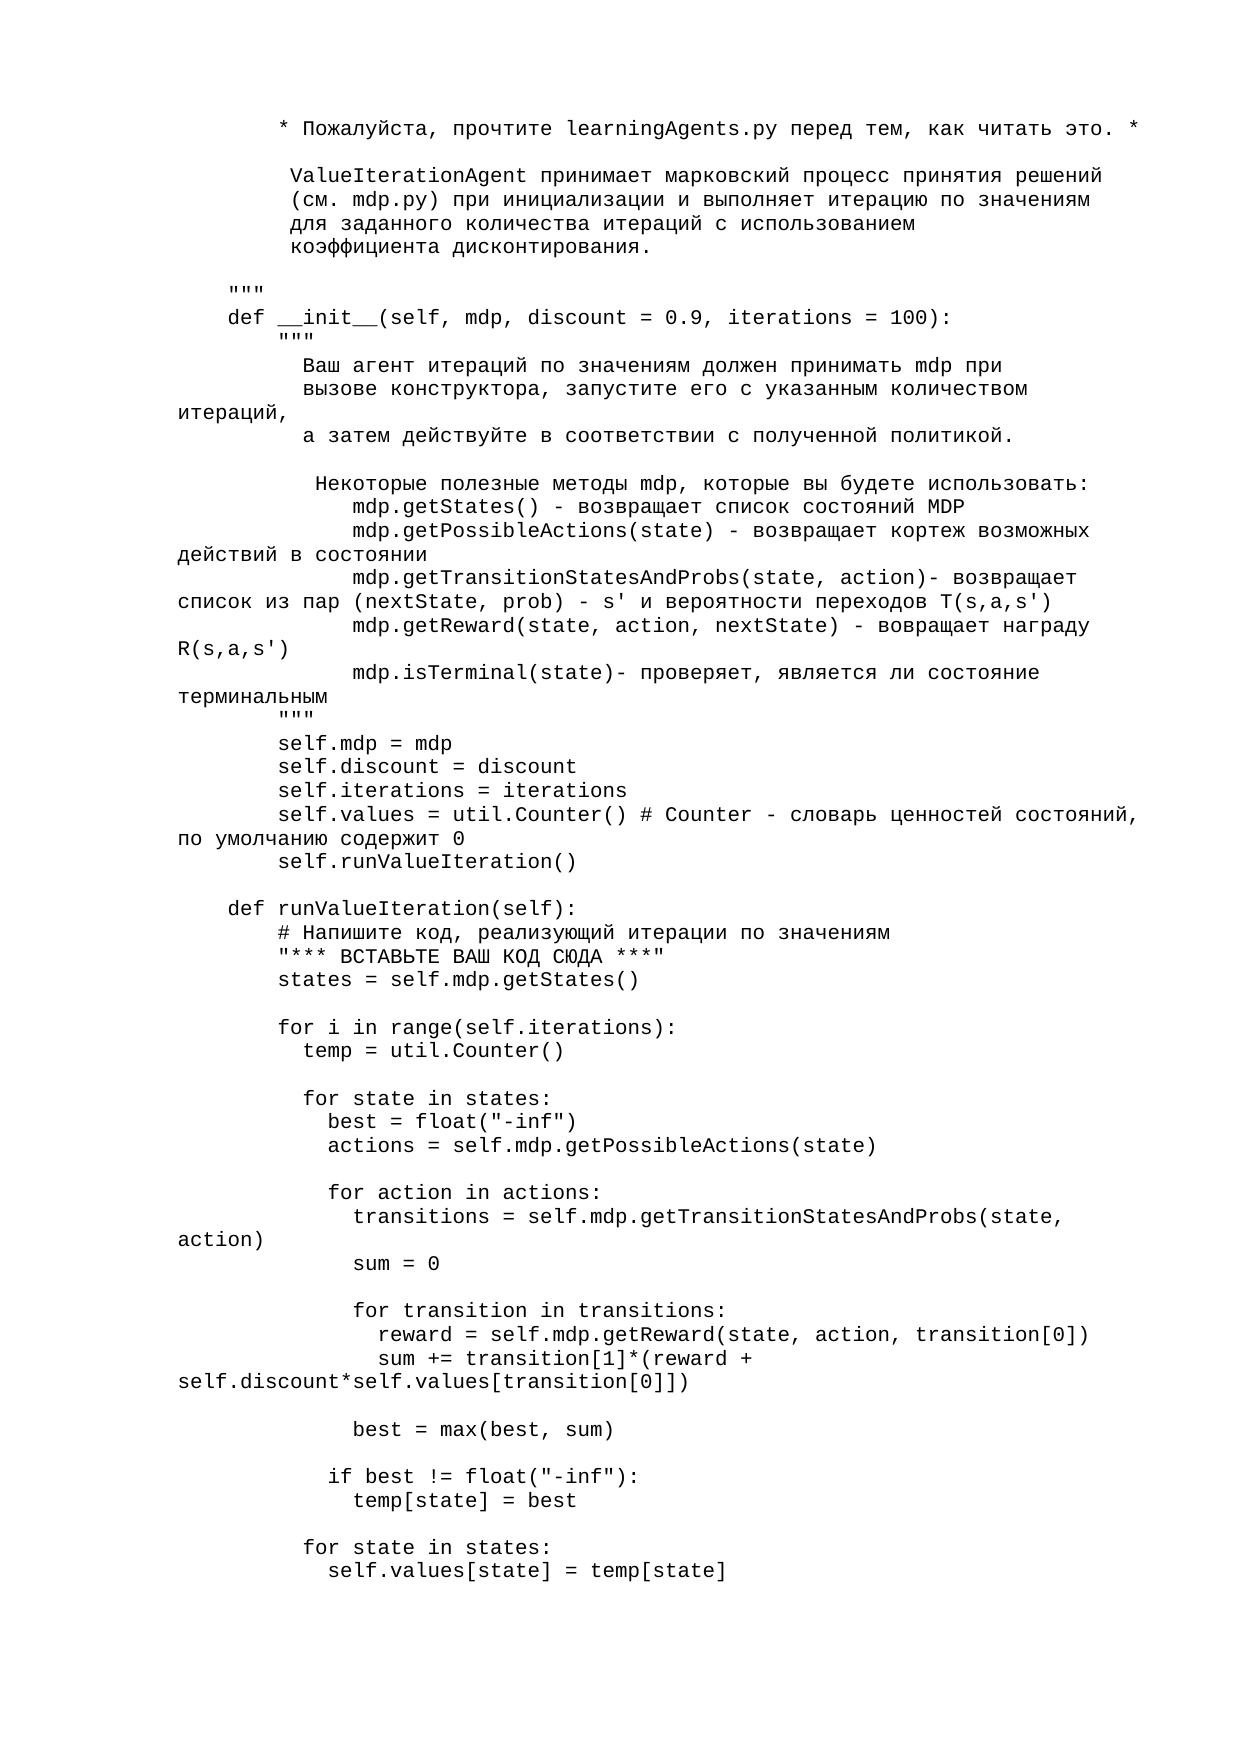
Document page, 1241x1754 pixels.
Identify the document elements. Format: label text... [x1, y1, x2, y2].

text for action in actions: [177, 1182, 1152, 1206]
text temp = util.Counter() [177, 1040, 1152, 1064]
text def __init__(self, mdp, discount = 0.9, iterations = 100): [177, 307, 1152, 331]
text transitions = self.mdp.getTransitionStatesAndProbs(state, action) [177, 1206, 1152, 1253]
text if best != float("-inf"): [177, 1466, 1152, 1489]
text mdp.getTransitionStatesAndProbs(state, action)- возвращает список из пар (nextState, prob) - s' и вероятности переходов T(s,a,s') [177, 567, 1152, 615]
text (см. mdp.py) при инициализации и выполняет итерацию по значениям [177, 189, 1152, 213]
text mdp.getReward(state, action, nextState) - вовращает награду R(s,a,s') [177, 615, 1152, 662]
text """ [177, 709, 1152, 733]
text self.runValueIteration() [177, 851, 1152, 875]
text """ [177, 284, 1152, 307]
text # Напишите код, реализующий итерации по значениям [177, 922, 1152, 946]
text best = float("-inf") [177, 1111, 1152, 1135]
text mdp.getStates() - возвращает список состояний MDP [177, 496, 1152, 520]
text """ [177, 331, 1152, 354]
text best = max(best, sum) [177, 1419, 1152, 1442]
text sum = 0 [177, 1253, 1152, 1277]
text for state in states: [177, 1537, 1152, 1561]
text self.values[state] = temp[state] [177, 1561, 1152, 1584]
text mdp.isTerminal(state)- проверяет, является ли состояние терминальным [177, 662, 1152, 709]
text self.mdp = mdp [177, 733, 1152, 757]
text ValueIterationAgent принимает марковский процесс принятия решений [177, 165, 1152, 189]
text self.values = util.Counter() # Counter - словарь ценностей состояний, по умолчанию содержит 0 [177, 804, 1152, 851]
text def runValueIteration(self): [177, 898, 1152, 922]
text for i in range(self.iterations): [177, 1017, 1152, 1040]
text actions = self.mdp.getPossibleActions(state) [177, 1135, 1152, 1158]
text self.discount = discount [177, 757, 1152, 780]
text for state in states: [177, 1088, 1152, 1111]
text для заданного количества итераций с использованием [177, 213, 1152, 236]
text self.iterations = iterations [177, 780, 1152, 804]
text sum += transition[1]*(reward + self.discount*self.values[transition[0]]) [177, 1348, 1152, 1395]
text Некоторые полезные методы mdp, которые вы будете использовать: [177, 473, 1152, 496]
text Ваш агент итераций по значениям должен принимать mdp при [177, 354, 1152, 378]
text reward = self.mdp.getReward(state, action, transition[0]) [177, 1324, 1152, 1348]
text * Пожалуйста, прочтите learningAgents.py перед тем, как читать это. * [177, 118, 1152, 142]
text коэффициента дисконтирования. [177, 236, 1152, 260]
text temp[state] = best [177, 1489, 1152, 1513]
text вызове конструктора, запустите его с указанным количеством итераций, [177, 378, 1152, 426]
text а затем действуйте в соответствии с полученной политикой. [177, 426, 1152, 449]
text "*** ВСТАВЬТЕ ВАШ КОД СЮДА ***" [177, 946, 1152, 969]
text mdp.getPossibleActions(state) - возвращает кортеж возможных действий в состоянии [177, 520, 1152, 567]
text states = self.mdp.getStates() [177, 969, 1152, 993]
text for transition in transitions: [177, 1300, 1152, 1324]
